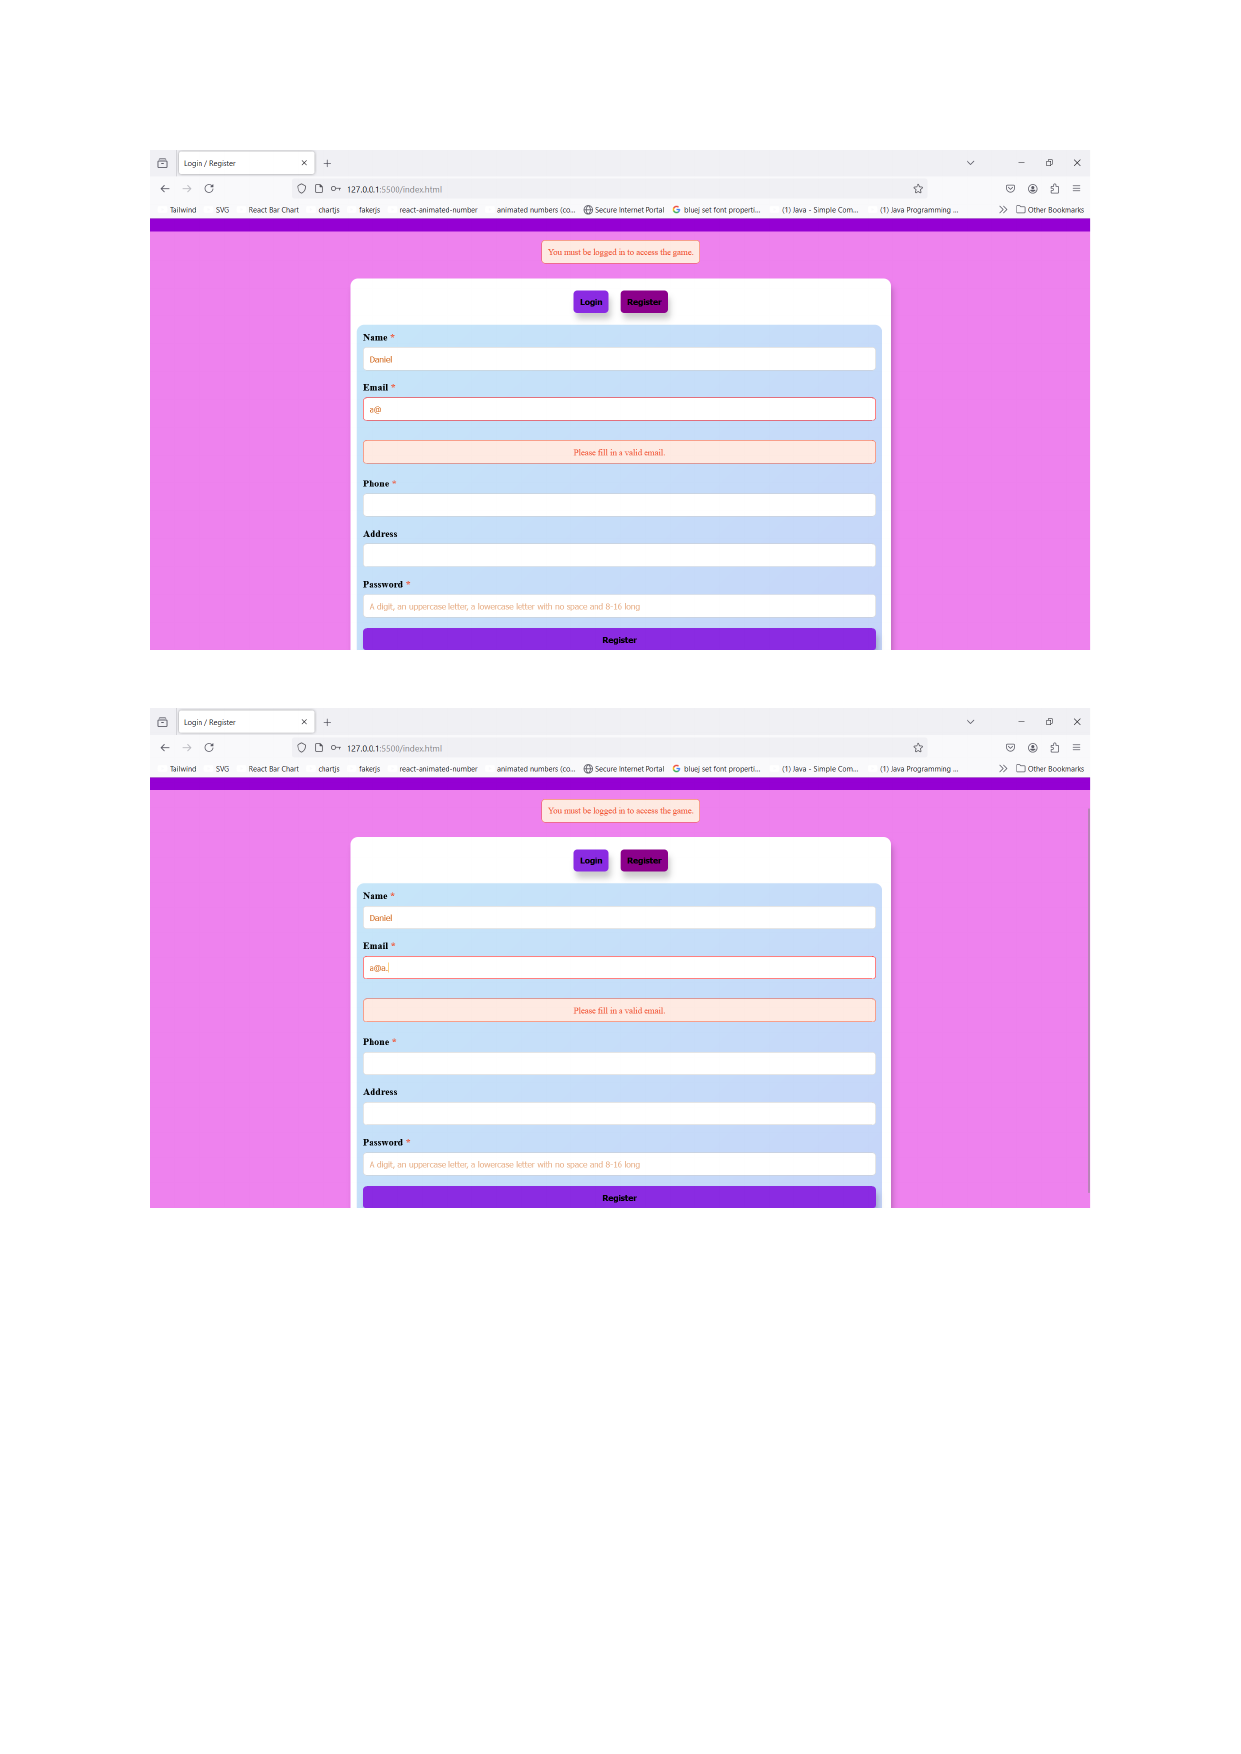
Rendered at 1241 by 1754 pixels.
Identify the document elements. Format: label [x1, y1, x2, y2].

picture [150, 708, 1091, 1208]
picture [150, 150, 1091, 650]
